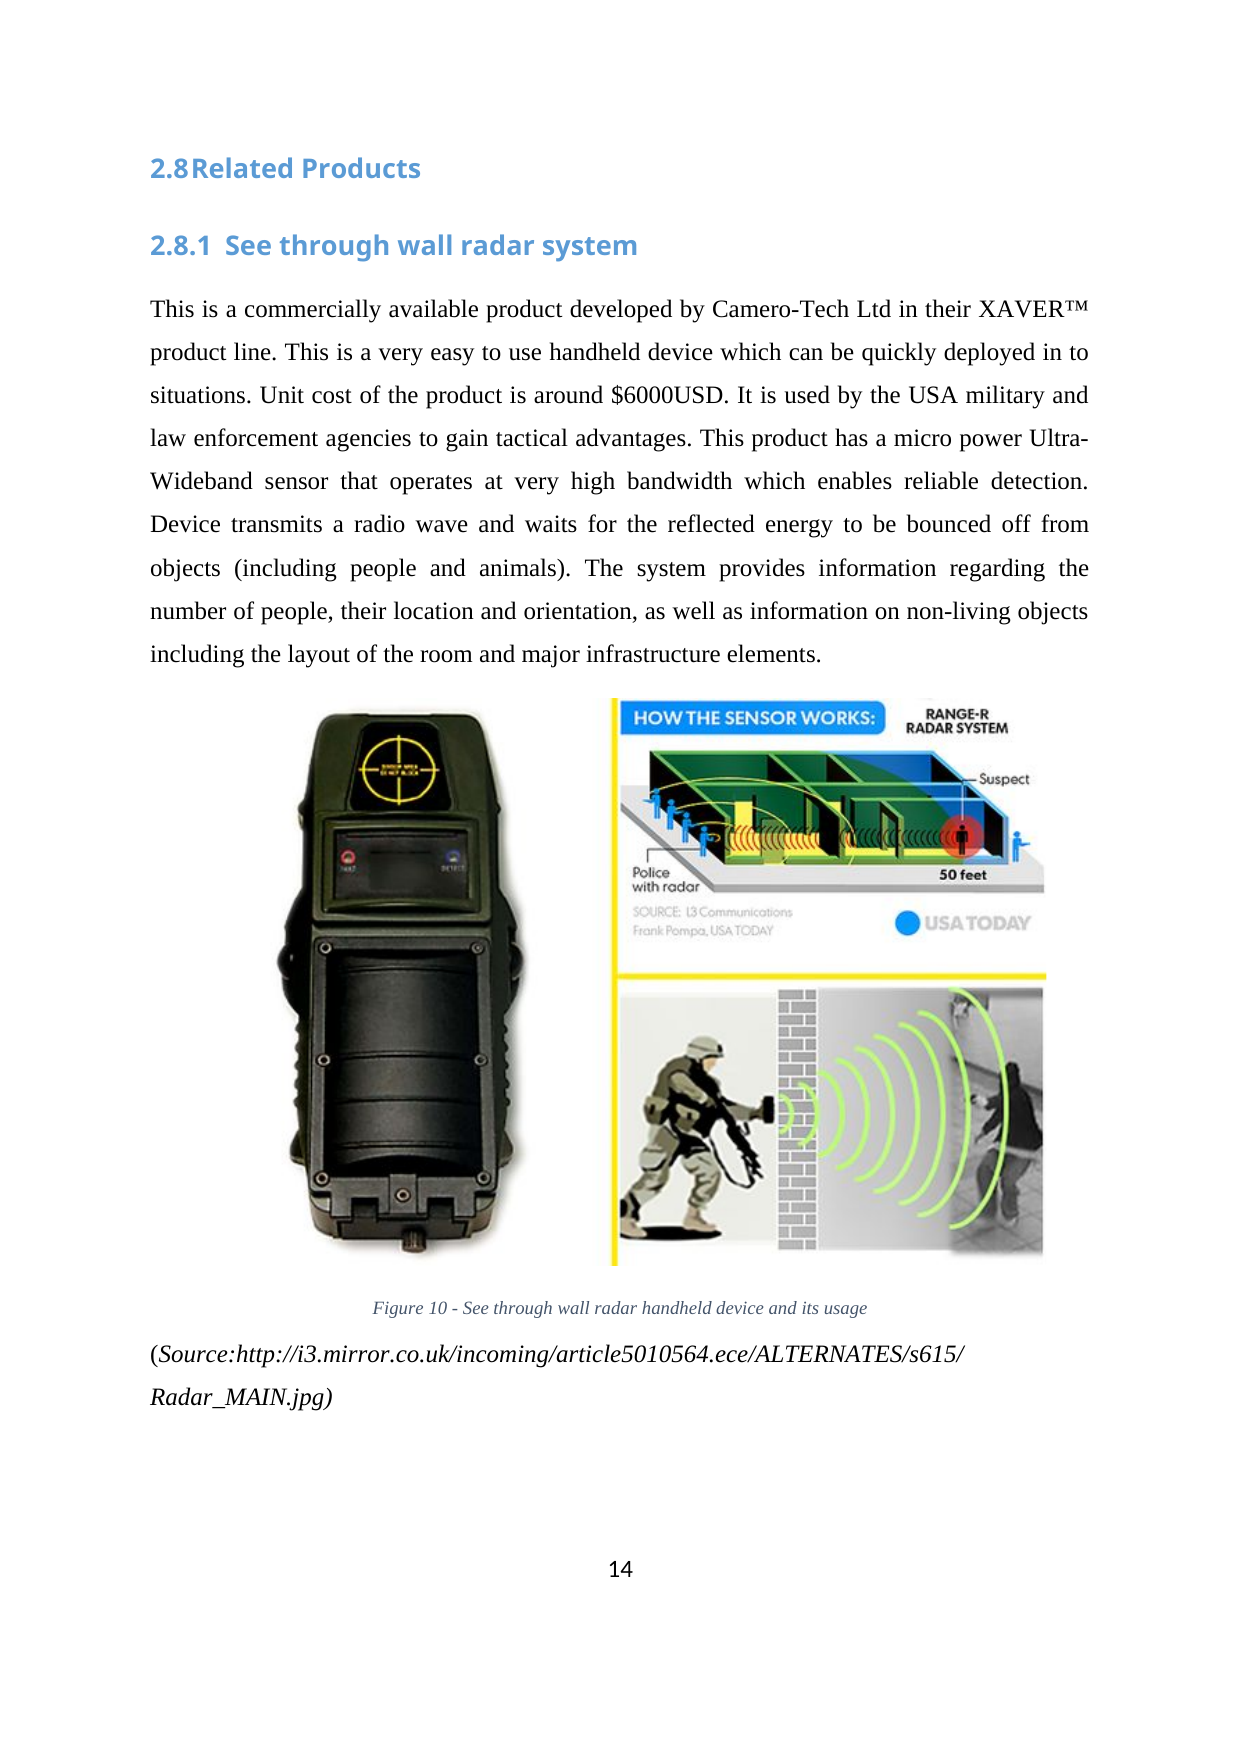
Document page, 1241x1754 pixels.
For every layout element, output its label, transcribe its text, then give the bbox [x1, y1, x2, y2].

subtitle See through wall radar system [150, 226, 1090, 263]
text (Source:http://i3.mirror.co.uk/incoming/article5010564.ece/ALTERNATES/s615/Radar_MAIN.jpg) [150, 1339, 1090, 1411]
text This is a commercially available product developed by Camero-Tech Ltd in their XAVER™ product line. This is a very easy to use handheld device which can be quickly deployed in to situations. Unit cost of the product is around $6000USD. It is used by the USA military and law enforcement agencies to gain tactical advantages. This product has a micro power Ultra-Wideband sensor that operates at very high bandwidth which enables reliable detection. Device transmits a radio wave and waits for the reflected energy to be bounced off from objects (including people and animals). The system provides information regarding the number of people, their location and orientation, as well as information on non-living objects including the layout of the room and major infrastructure elements. [150, 294, 1090, 668]
subtitle Related Products [150, 150, 1090, 187]
picture [193, 698, 1047, 1266]
